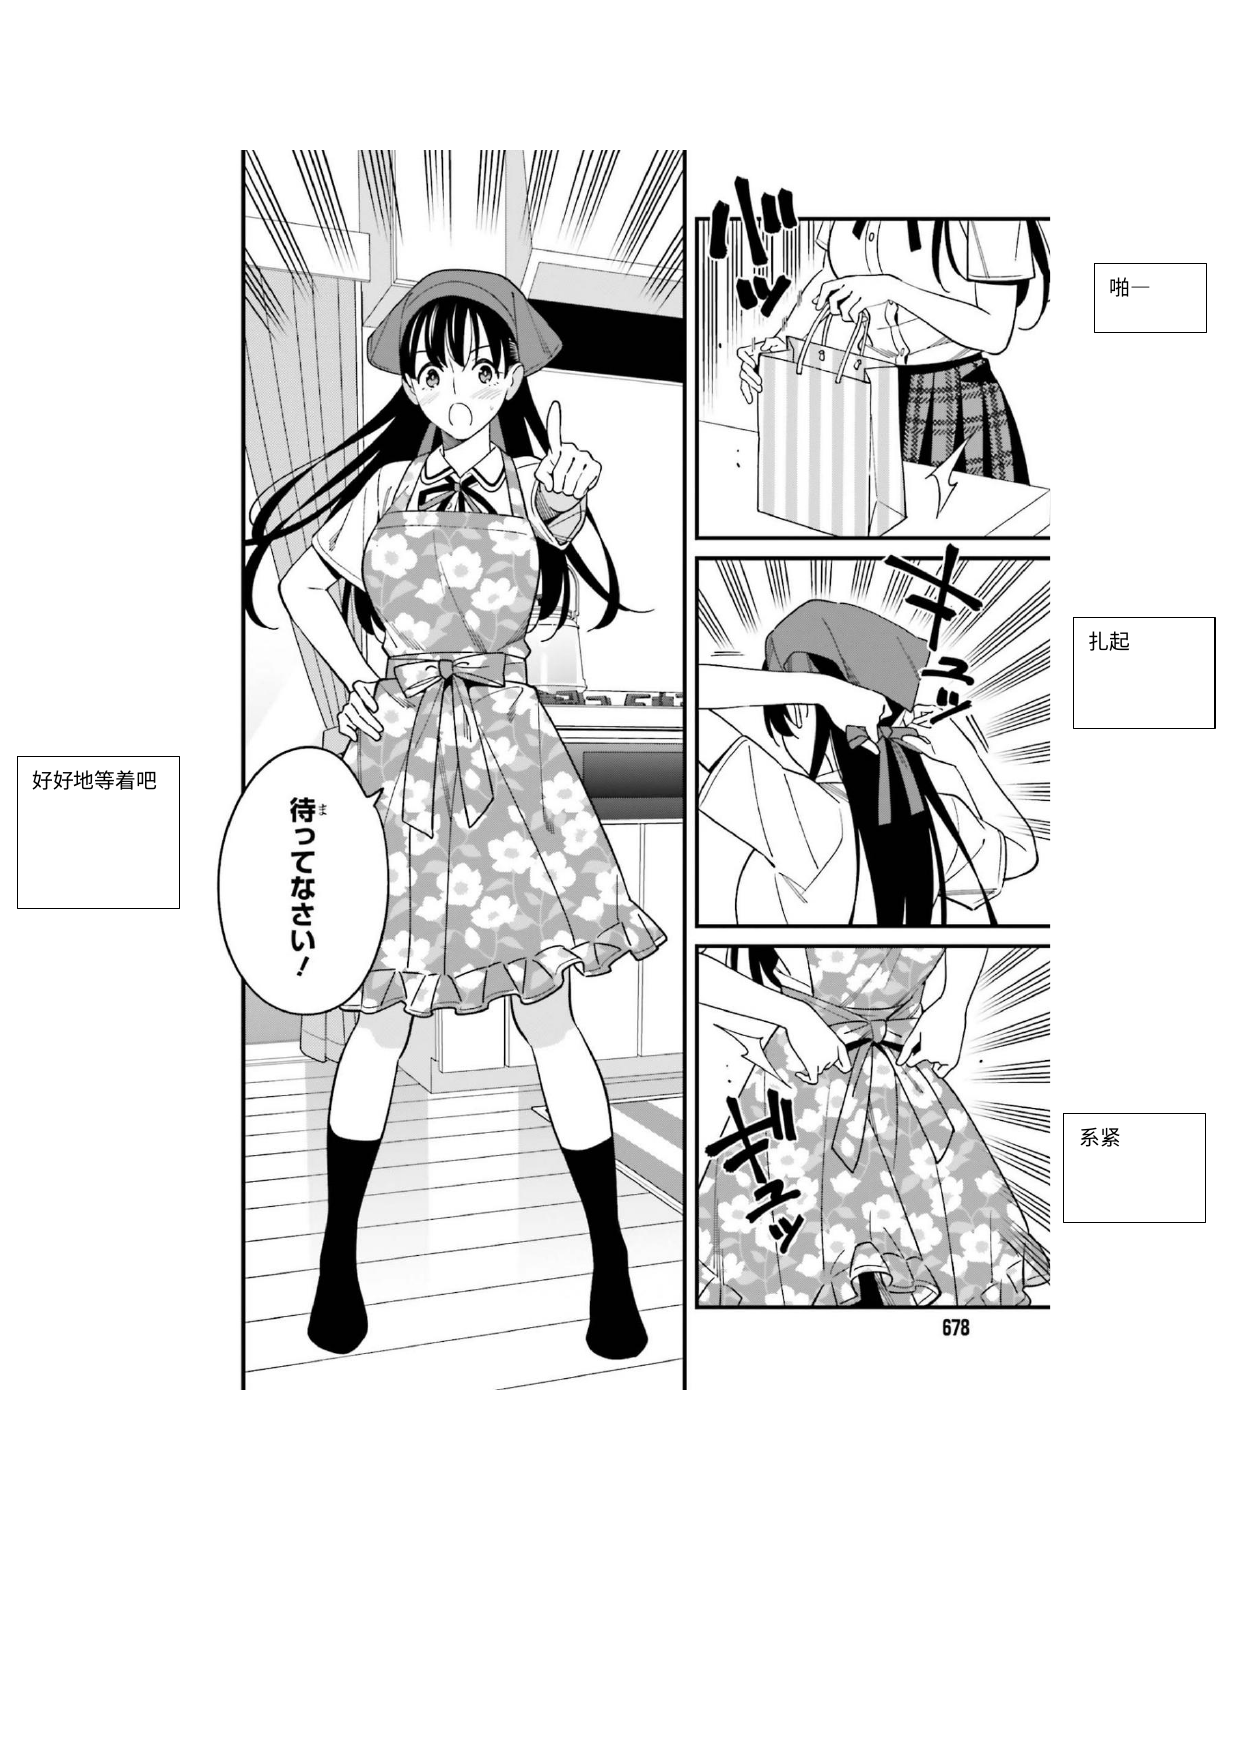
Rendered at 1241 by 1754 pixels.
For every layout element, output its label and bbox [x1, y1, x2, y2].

picture [187, 150, 1051, 1390]
